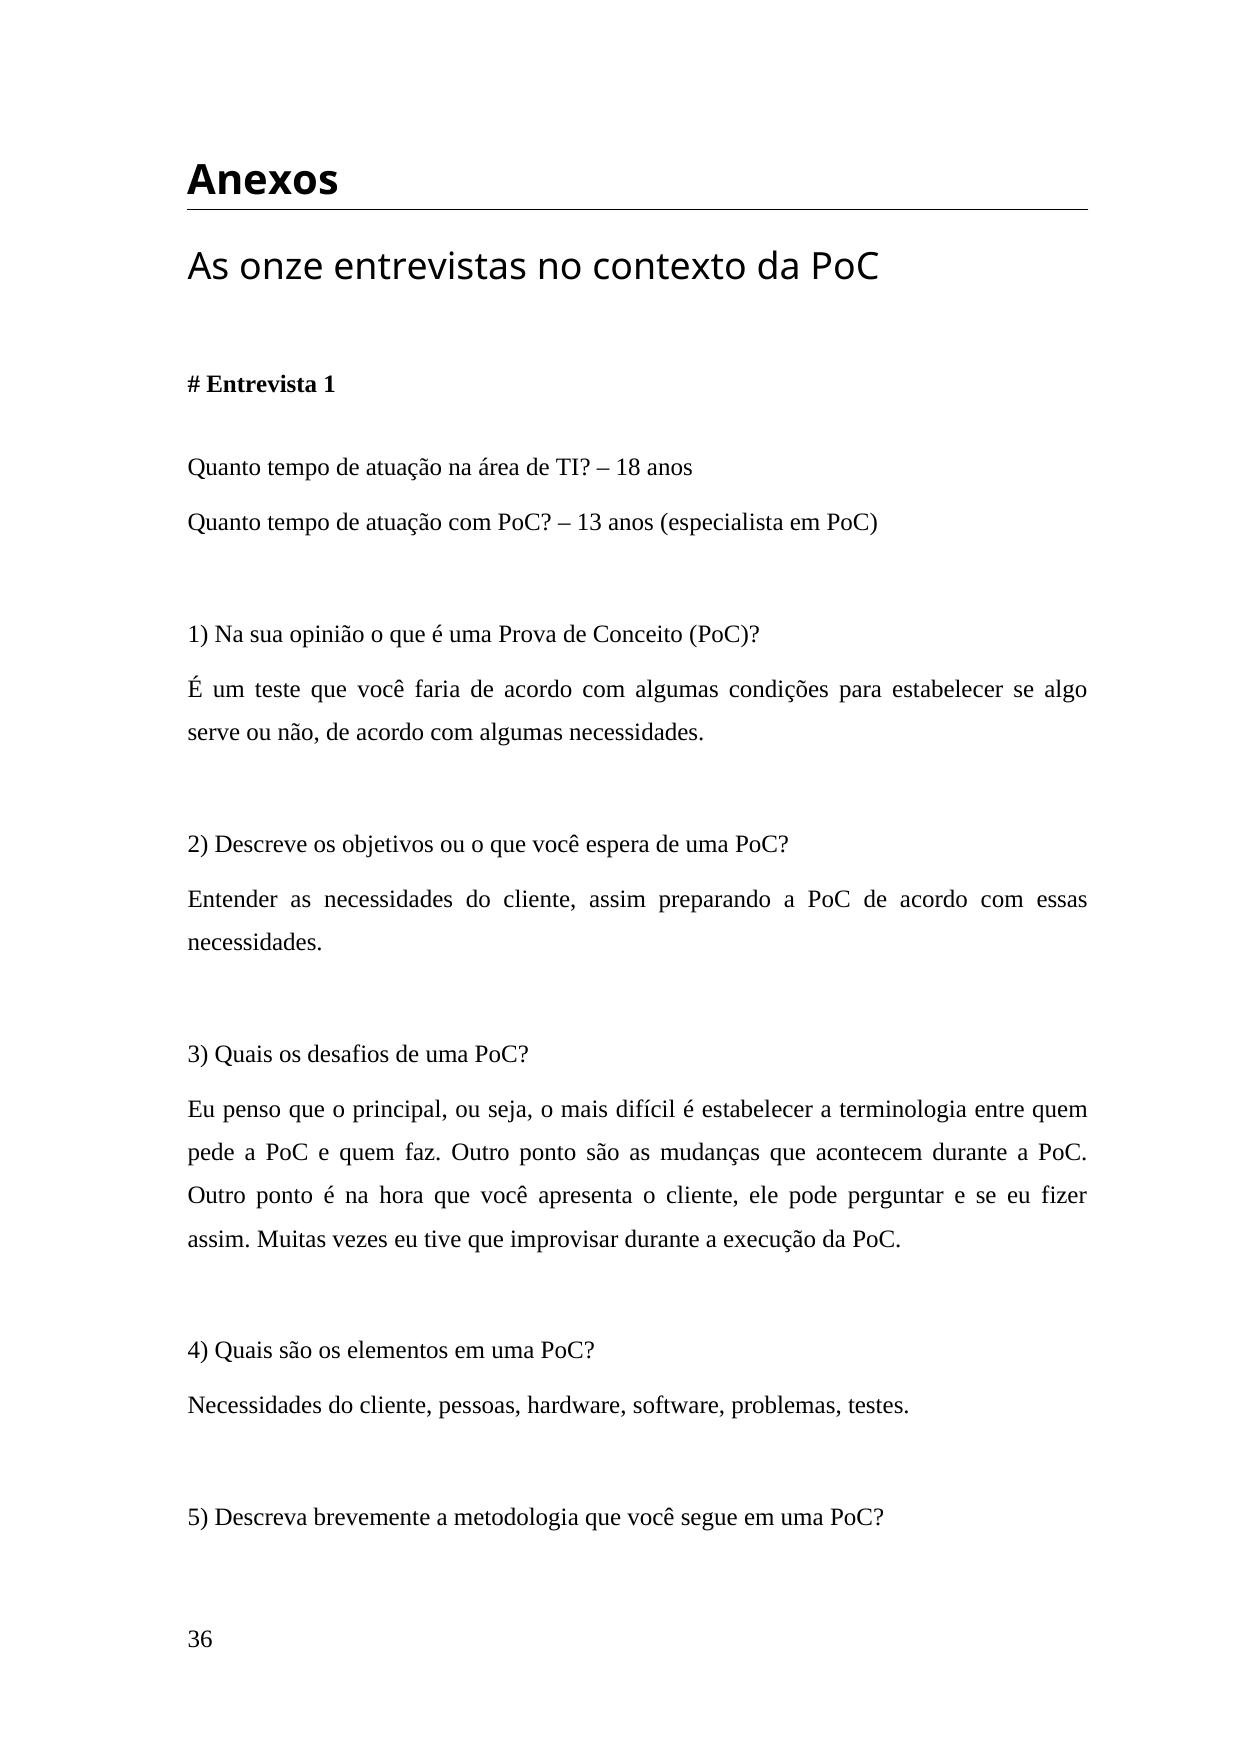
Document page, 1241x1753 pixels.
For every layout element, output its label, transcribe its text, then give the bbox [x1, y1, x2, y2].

text Entender as necessidades do cliente, assim preparando a PoC de acordo com essas necessidades. [187, 884, 1088, 956]
text # Entrevista 1 [187, 369, 1088, 398]
text Quanto tempo de atuação na área de TI? – 18 anos [187, 452, 1088, 481]
text Eu penso que o principal, ou seja, o mais difícil é estabelecer a terminologia entre quem pede a PoC e quem faz. Outro ponto são as mudanças que acontecem durante a PoC. Outro ponto é na hora que você apresenta o cliente, ele pode perguntar e se eu fizer assim. Muitas vezes eu tive que improvisar durante a execução da PoC. [187, 1094, 1088, 1252]
text 1) Na sua opinião o que é uma Prova de Conceito (PoC)? [187, 619, 1088, 647]
text 2) Descreve os objetivos ou o que você espera de uma PoC? [187, 829, 1088, 857]
text É um teste que você faria de acordo com algumas condições para estabelecer se algo serve ou não, de acordo com algumas necessidades. [187, 674, 1088, 746]
text 4) Quais são os elementos em uma PoC? [187, 1335, 1088, 1364]
text 5) Descreva brevemente a metodologia que você segue em uma PoC? [187, 1502, 1088, 1531]
text Necessidades do cliente, pessoas, hardware, software, problemas, testes. [187, 1391, 1088, 1419]
subtitle Anexos [187, 150, 1088, 209]
subtitle As onze entrevistas no contexto da PoC [187, 239, 1088, 290]
text 3) Quais os desafios de uma PoC? [187, 1039, 1088, 1067]
text Quanto tempo de atuação com PoC? – 13 anos (especialista em PoC) [187, 507, 1088, 536]
